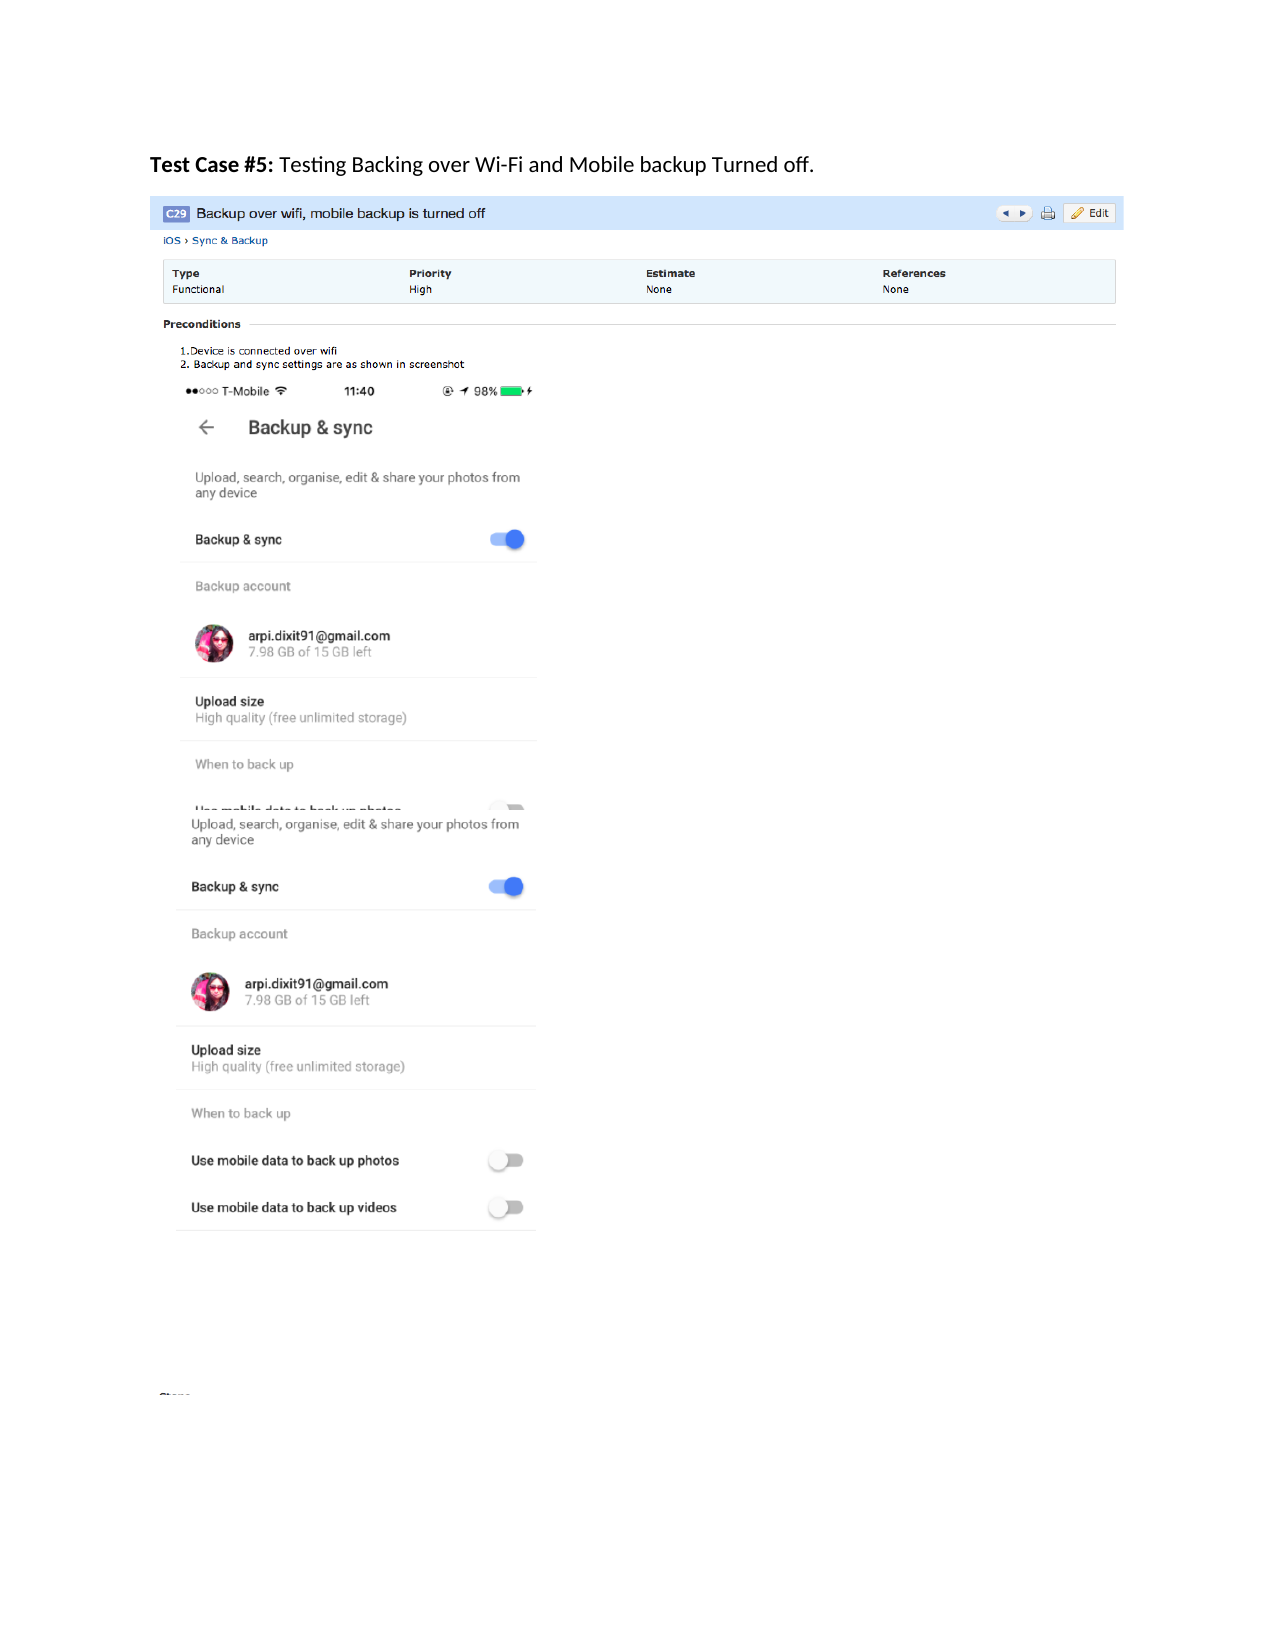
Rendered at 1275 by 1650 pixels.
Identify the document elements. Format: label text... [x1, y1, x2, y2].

picture [150, 811, 1125, 1395]
picture [150, 196, 1124, 810]
text Test Case #5: Testing Backing over Wi-Fi and Mobile backup Turned off. [150, 150, 1125, 178]
